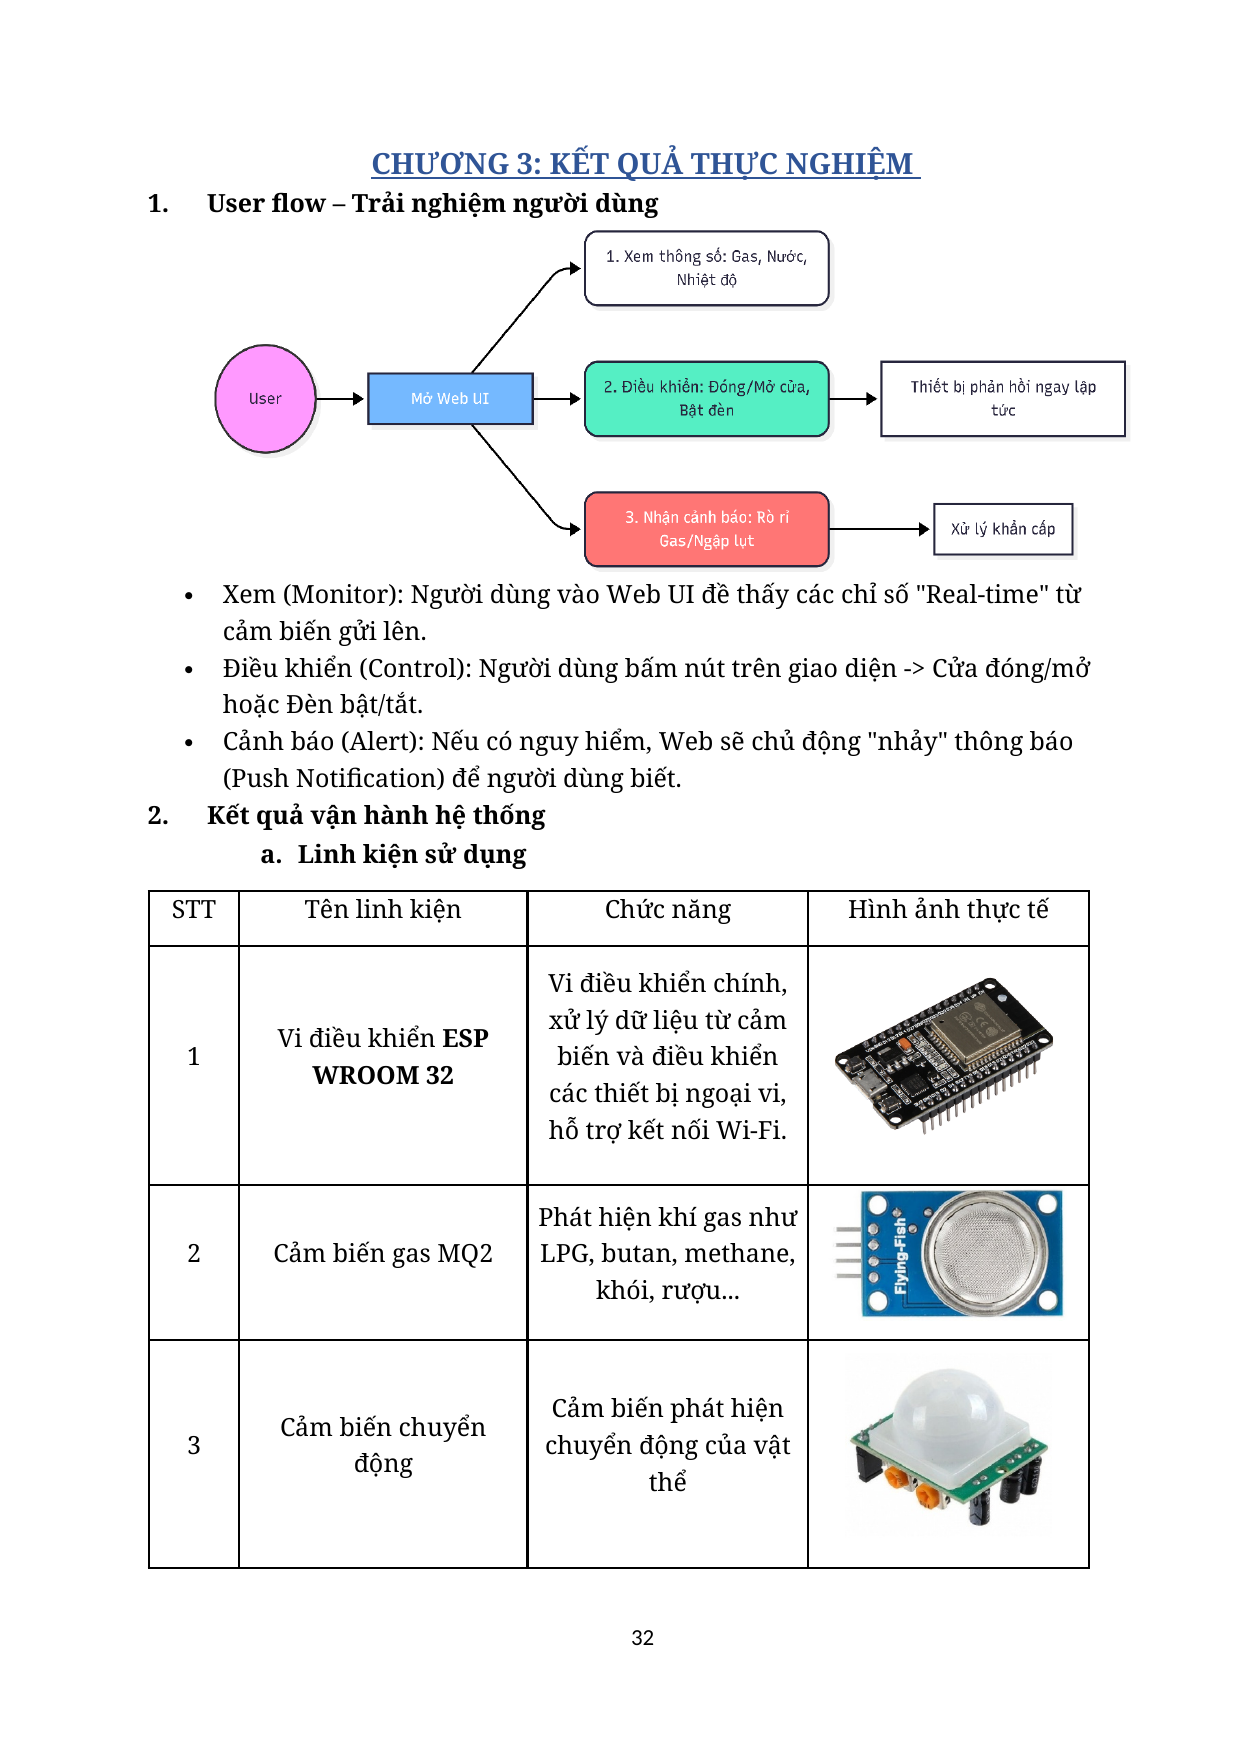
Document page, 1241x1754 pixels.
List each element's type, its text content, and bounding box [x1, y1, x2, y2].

list Cảnh báo (Alert): Nếu có nguy hiểm, Web sẽ chủ động "nhảy" thông báo (Push Notification) để người dùng biết. [185, 724, 1137, 795]
table_cell Cảm biến chuyển động [240, 1341, 526, 1567]
table_cell 2 [150, 1186, 238, 1339]
table_header STT [150, 892, 238, 945]
picture [818, 947, 1079, 1166]
table_cell Cảm biến phát hiện chuyển động của vật thể [529, 1341, 807, 1567]
table_cell Vi điều khiển chính, xử lý dữ liệu từ cảm biến và điều khiển các thiết bị ngoại vi, hỗ trợ kết nối Wi-Fi. [529, 947, 807, 1184]
table_cell Vi điều khiển ESP WROOM 32 [240, 947, 526, 1184]
picture [820, 1186, 1077, 1321]
picture [206, 222, 1133, 575]
subtitle CHƯƠNG 3: KẾT QUẢ THỰC NGHIỆM [148, 143, 1137, 183]
list Linh kiện sử dụng [260, 837, 1137, 871]
table_cell 3 [150, 1341, 238, 1567]
table_cell 1 [150, 947, 238, 1184]
list Điều khiển (Control): Người dùng bấm nút trên giao diện -> Cửa đóng/mở hoặc Đèn bật/tắt. [185, 650, 1137, 721]
table_cell [809, 1186, 1088, 1339]
table_cell [809, 947, 1088, 1184]
table_header Tên linh kiện [240, 892, 526, 945]
table_cell Cảm biến gas MQ2 [240, 1186, 526, 1339]
table_header Chức năng [529, 892, 807, 945]
table_header Hình ảnh thực tế [809, 892, 1088, 945]
table_cell Phát hiện khí gas như LPG, butan, methane, khói, rượu... [529, 1186, 807, 1339]
list Kết quả vận hành hệ thống [148, 797, 1137, 832]
picture [845, 1341, 1052, 1548]
list Xem (Monitor): Người dùng vào Web UI đề thấy các chỉ số "Real-time" từ cảm biến gửi lên. [185, 577, 1137, 648]
table_cell [809, 1341, 1088, 1567]
